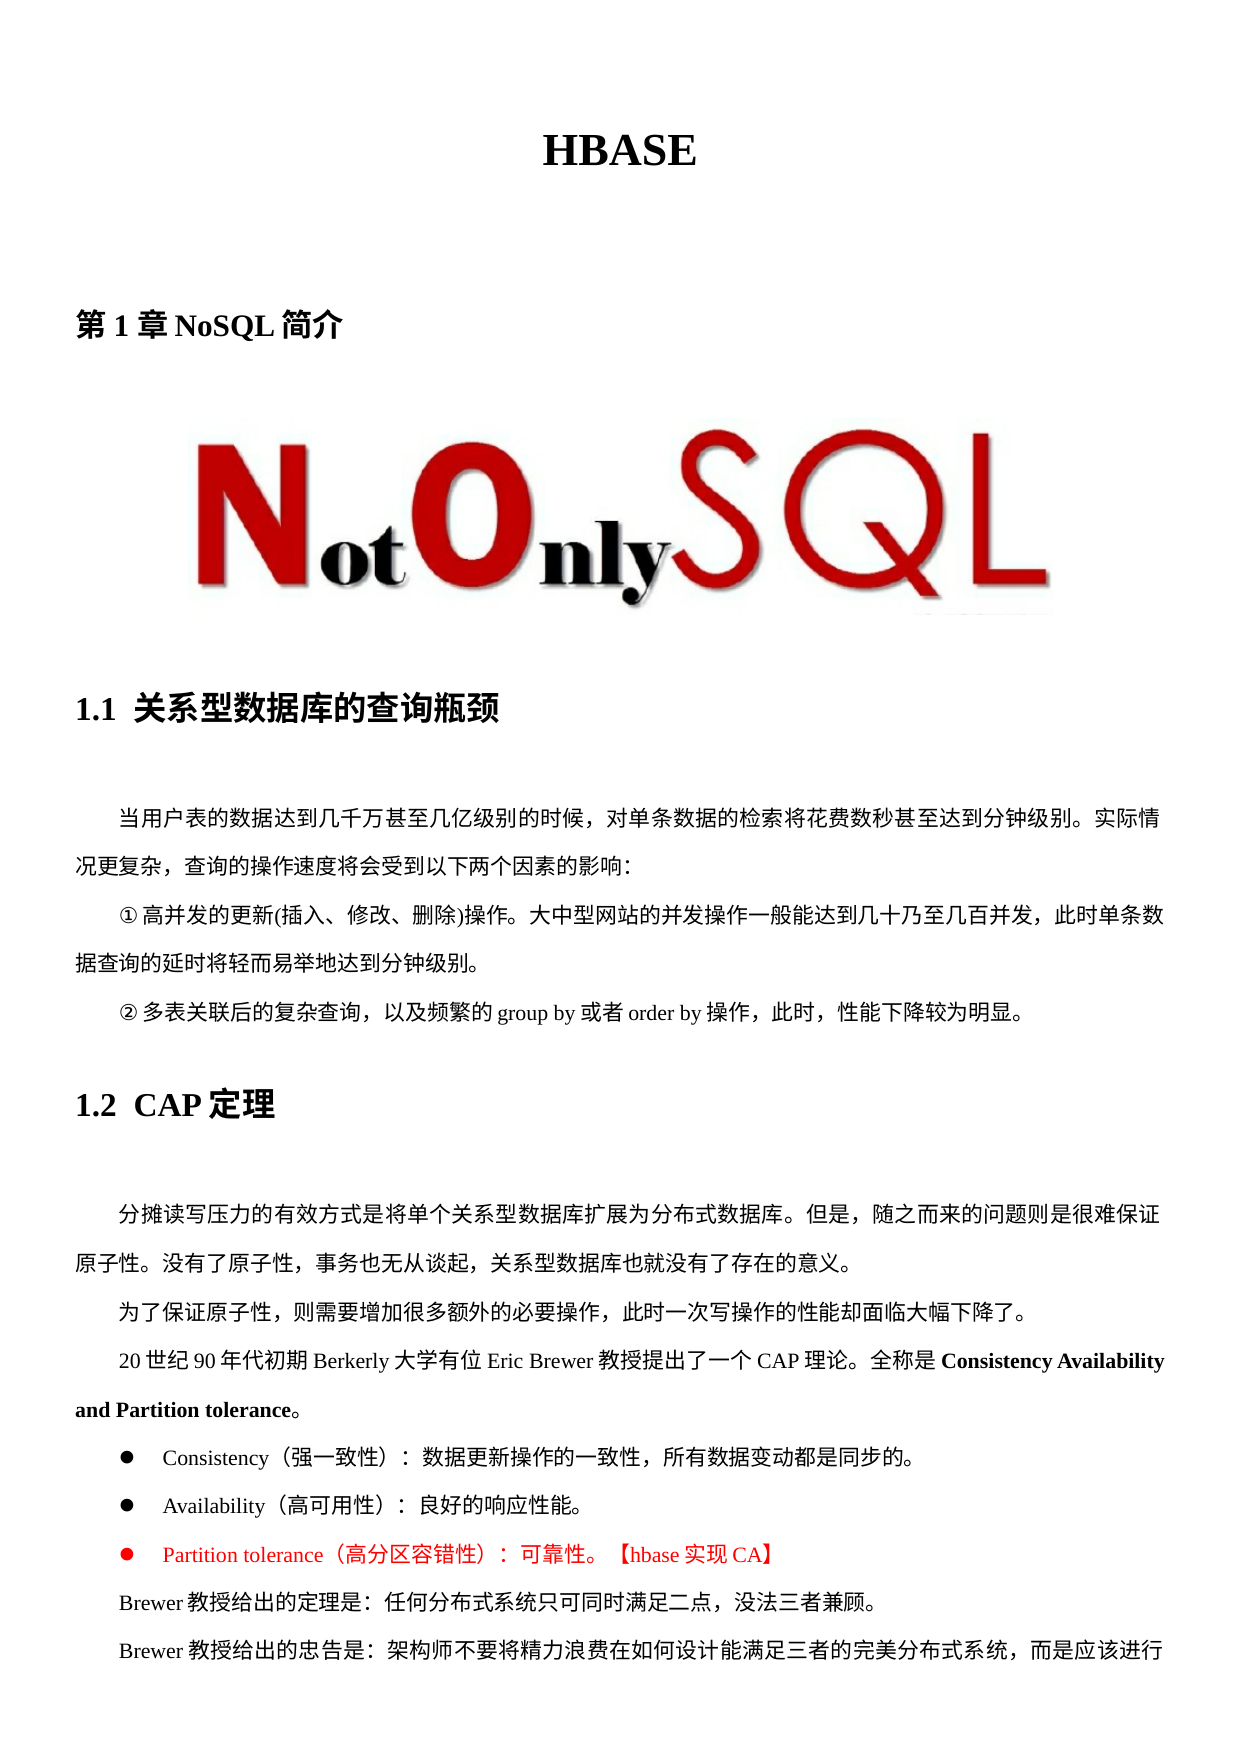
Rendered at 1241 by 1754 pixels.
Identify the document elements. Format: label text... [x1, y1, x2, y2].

text 为了保证原子性，则需要增加很多额外的必要操作，此时一次写操作的性能却面临大幅下降了。 [75, 1294, 1165, 1327]
text 分摊读写压力的有效方式是将单个关系型数据库扩展为分布式数据库。但是，随之而来的问题则是很难保证原子性。没有了原子性，事务也无从谈起，关系型数据库也就没有了存在的意义。 [75, 1197, 1165, 1278]
list Consistency（强一致性）：数据更新操作的一致性，所有数据变动都是同步的。 [119, 1439, 1165, 1472]
list Partition tolerance（高分区容错性）：可靠性。【hbase实现CA】 [119, 1536, 1165, 1569]
subtitle 第 1 章NoSQL简介 [75, 290, 1165, 355]
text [75, 1633, 1165, 1665]
text 当用户表的数据达到几千万甚至几亿级别的时候，对单条数据的检索将花费数秒甚至达到分钟级别。实际情况更复杂，查询的操作速度将会受到以下两个因素的影响： [75, 800, 1165, 881]
text 20世纪90年代初期Berkerly大学有位Eric Brewer教授提出了一个CAP理论。全称是Consistency Availability and Partition tolerance。 [75, 1342, 1165, 1424]
list Availability（高可用性）：良好的响应性能。 [119, 1488, 1165, 1520]
subtitle HBASE [75, 116, 1165, 181]
subtitle 1.2 CAP定理 [75, 1070, 1165, 1135]
text ①高并发的更新(插入、修改、删除)操作。大中型网站的并发操作一般能达到几十乃至几百并发，此时单条数据查询的延时将轻而易举地达到分钟级别。 [75, 897, 1165, 978]
picture [187, 418, 1053, 615]
text ②多表关联后的复杂查询，以及频繁的group by或者order by操作，此时，性能下降较为明显。 [75, 994, 1165, 1027]
text Brewer教授给出的定理是：任何分布式系统只可同时满足二点，没法三者兼顾。 [75, 1584, 1165, 1617]
subtitle 1.1 关系型数据库的查询瓶颈 [75, 673, 1165, 738]
